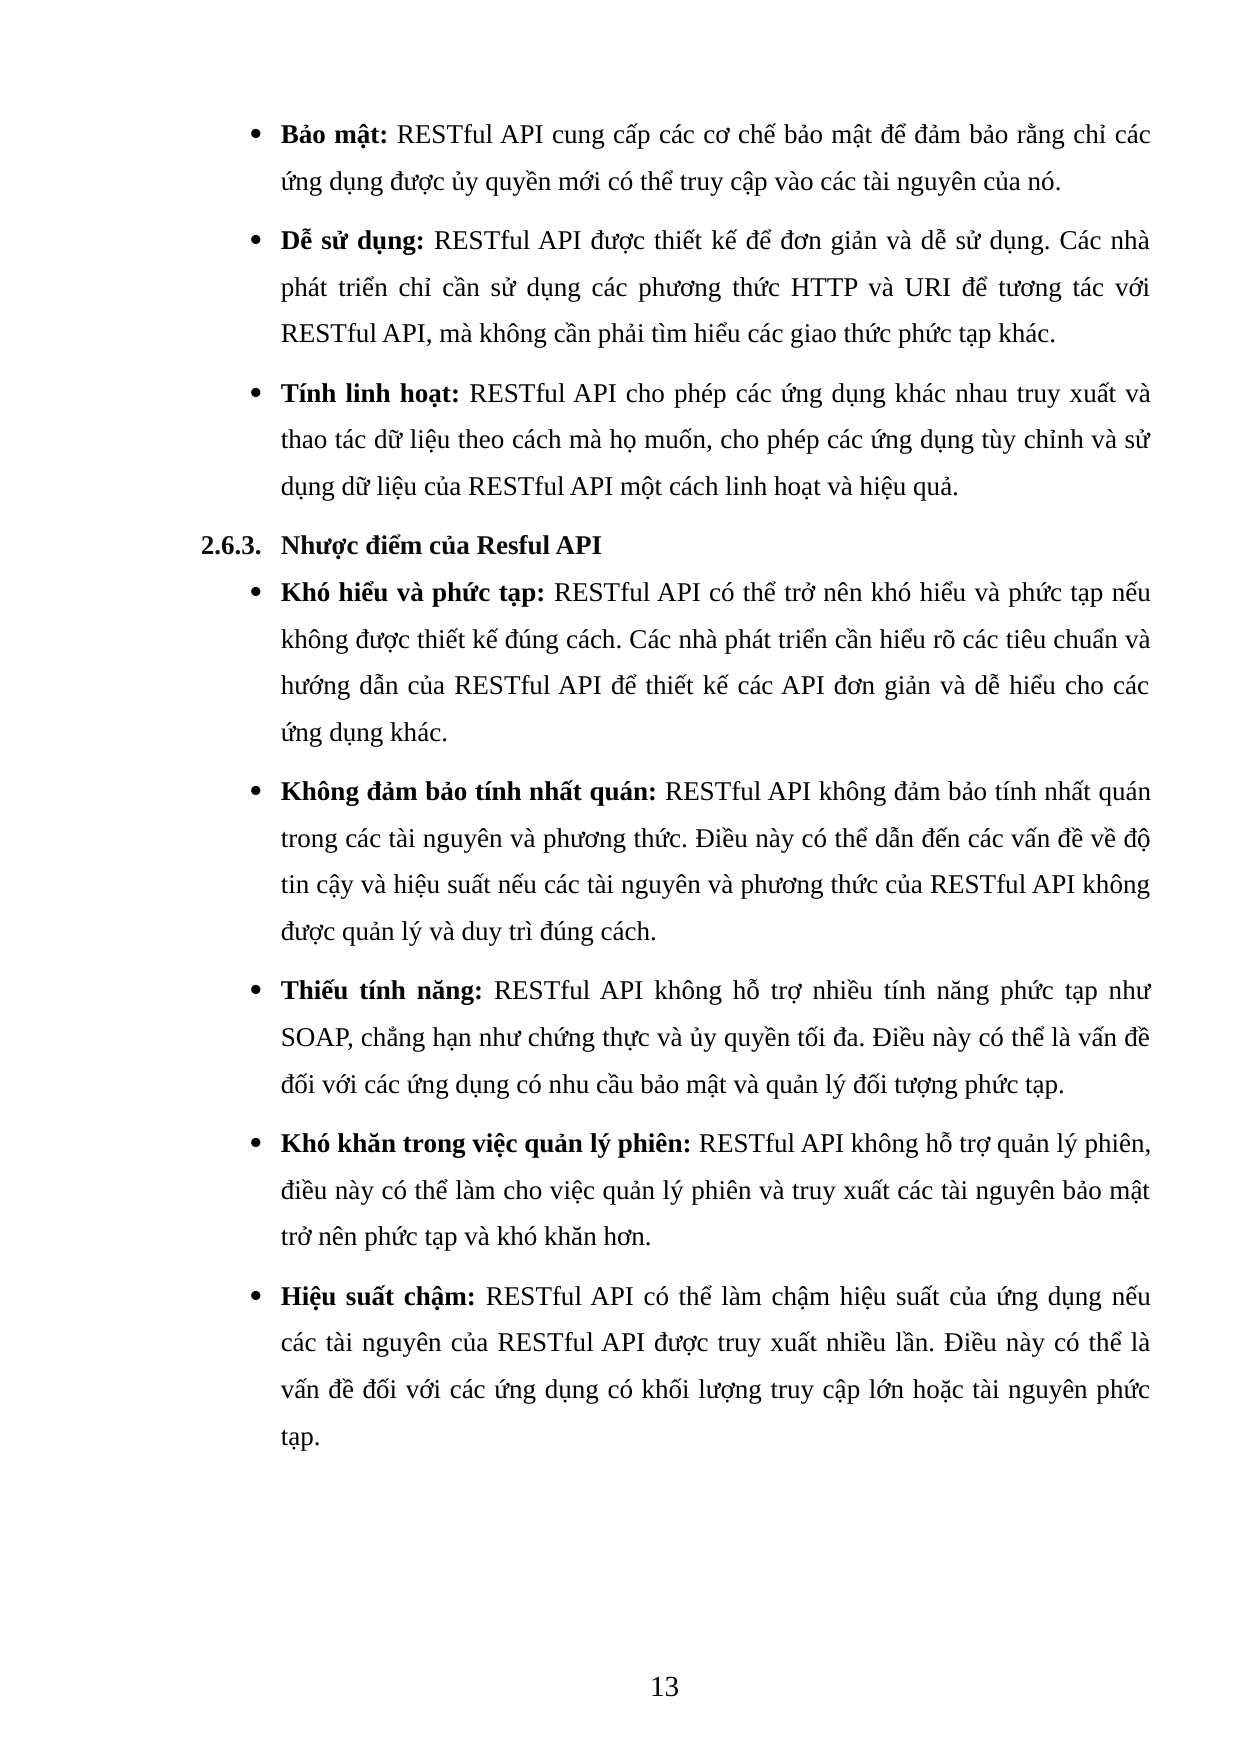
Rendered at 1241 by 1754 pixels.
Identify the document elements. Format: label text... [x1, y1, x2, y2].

list Khó khăn trong việc quản lý phiên: RESTful API không hỗ trợ quản lý phiên, điều này có thể làm cho việc quản lý phiên và truy xuất các tài nguyên bảo mật trở nên phức tạp và khó khăn hơn. [251, 1127, 1152, 1252]
list Không đảm bảo tính nhất quán: RESTful API không đảm bảo tính nhất quán trong các tài nguyên và phương thức. Điều này có thể dẫn đến các vấn đề về độ tin cậy và hiệu suất nếu các tài nguyên và phương thức của RESTful API không được quản lý và duy trì đúng cách. [251, 775, 1152, 946]
list Bảo mật: RESTful API cung cấp các cơ chế bảo mật để đảm bảo rằng chỉ các ứng dụng được ủy quyền mới có thể truy cập vào các tài nguyên của nó. [251, 118, 1152, 196]
list Tính linh hoạt: RESTful API cho phép các ứng dụng khác nhau truy xuất và thao tác dữ liệu theo cách mà họ muốn, cho phép các ứng dụng tùy chỉnh và sử dụng dữ liệu của RESTful API một cách linh hoạt và hiệu quả. [251, 377, 1152, 501]
list Thiếu tính năng: RESTful API không hỗ trợ nhiều tính năng phức tạp như SOAP, chẳng hạn như chứng thực và ủy quyền tối đa. Điều này có thể là vấn đề đối với các ứng dụng có nhu cầu bảo mật và quản lý đối tượng phức tạp. [251, 974, 1152, 1099]
text Nhược điểm của Resful API [201, 529, 1152, 560]
list Khó hiểu và phức tạp: RESTful API có thể trở nên khó hiểu và phức tạp nếu không được thiết kế đúng cách. Các nhà phát triển cần hiểu rõ các tiêu chuẩn và hướng dẫn của RESTful API để thiết kế các API đơn giản và dễ hiểu cho các ứng dụng khác. [251, 576, 1152, 747]
list Dễ sử dụng: RESTful API được thiết kế để đơn giản và dễ sử dụng. Các nhà phát triển chỉ cần sử dụng các phương thức HTTP và URI để tương tác với RESTful API, mà không cần phải tìm hiểu các giao thức phức tạp khác. [251, 224, 1152, 349]
list Hiệu suất chậm: RESTful API có thể làm chậm hiệu suất của ứng dụng nếu các tài nguyên của RESTful API được truy xuất nhiều lần. Điều này có thể là vấn đề đối với các ứng dụng có khối lượng truy cập lớn hoặc tài nguyên phức tạp. [251, 1280, 1152, 1451]
